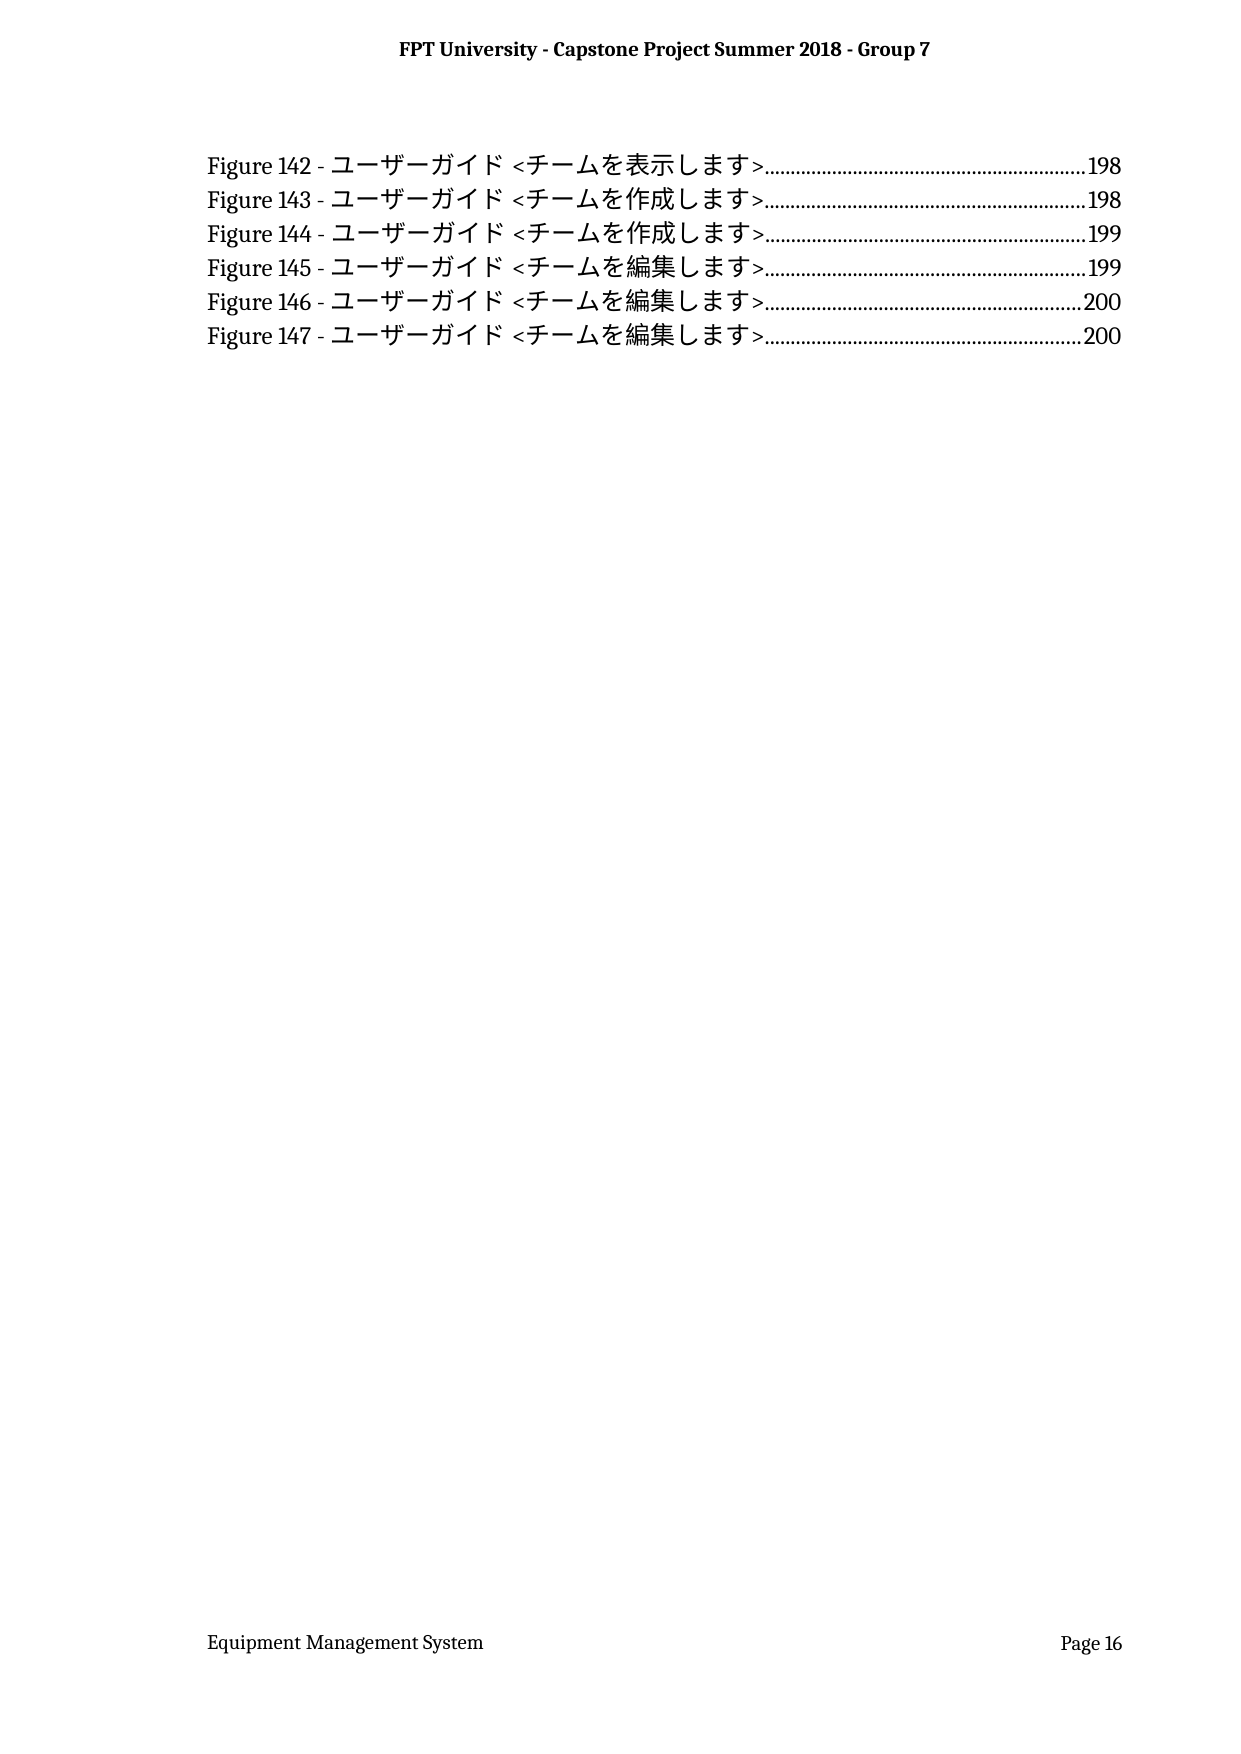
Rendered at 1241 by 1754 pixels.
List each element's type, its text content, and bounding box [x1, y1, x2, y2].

text Figure 142 - ユーザーガイド <チームを表示します> 198 [207, 148, 1122, 182]
text Figure 143 - ユーザーガイド <チームを作成します> 198 [207, 182, 1122, 216]
text Figure 147 - ユーザーガイド <チームを編集します> 200 [207, 318, 1122, 352]
text Figure 146 - ユーザーガイド <チームを編集します> 200 [207, 284, 1122, 318]
text Figure 145 - ユーザーガイド <チームを編集します> 199 [207, 250, 1122, 284]
text Figure 144 - ユーザーガイド <チームを作成します> 199 [207, 216, 1122, 250]
